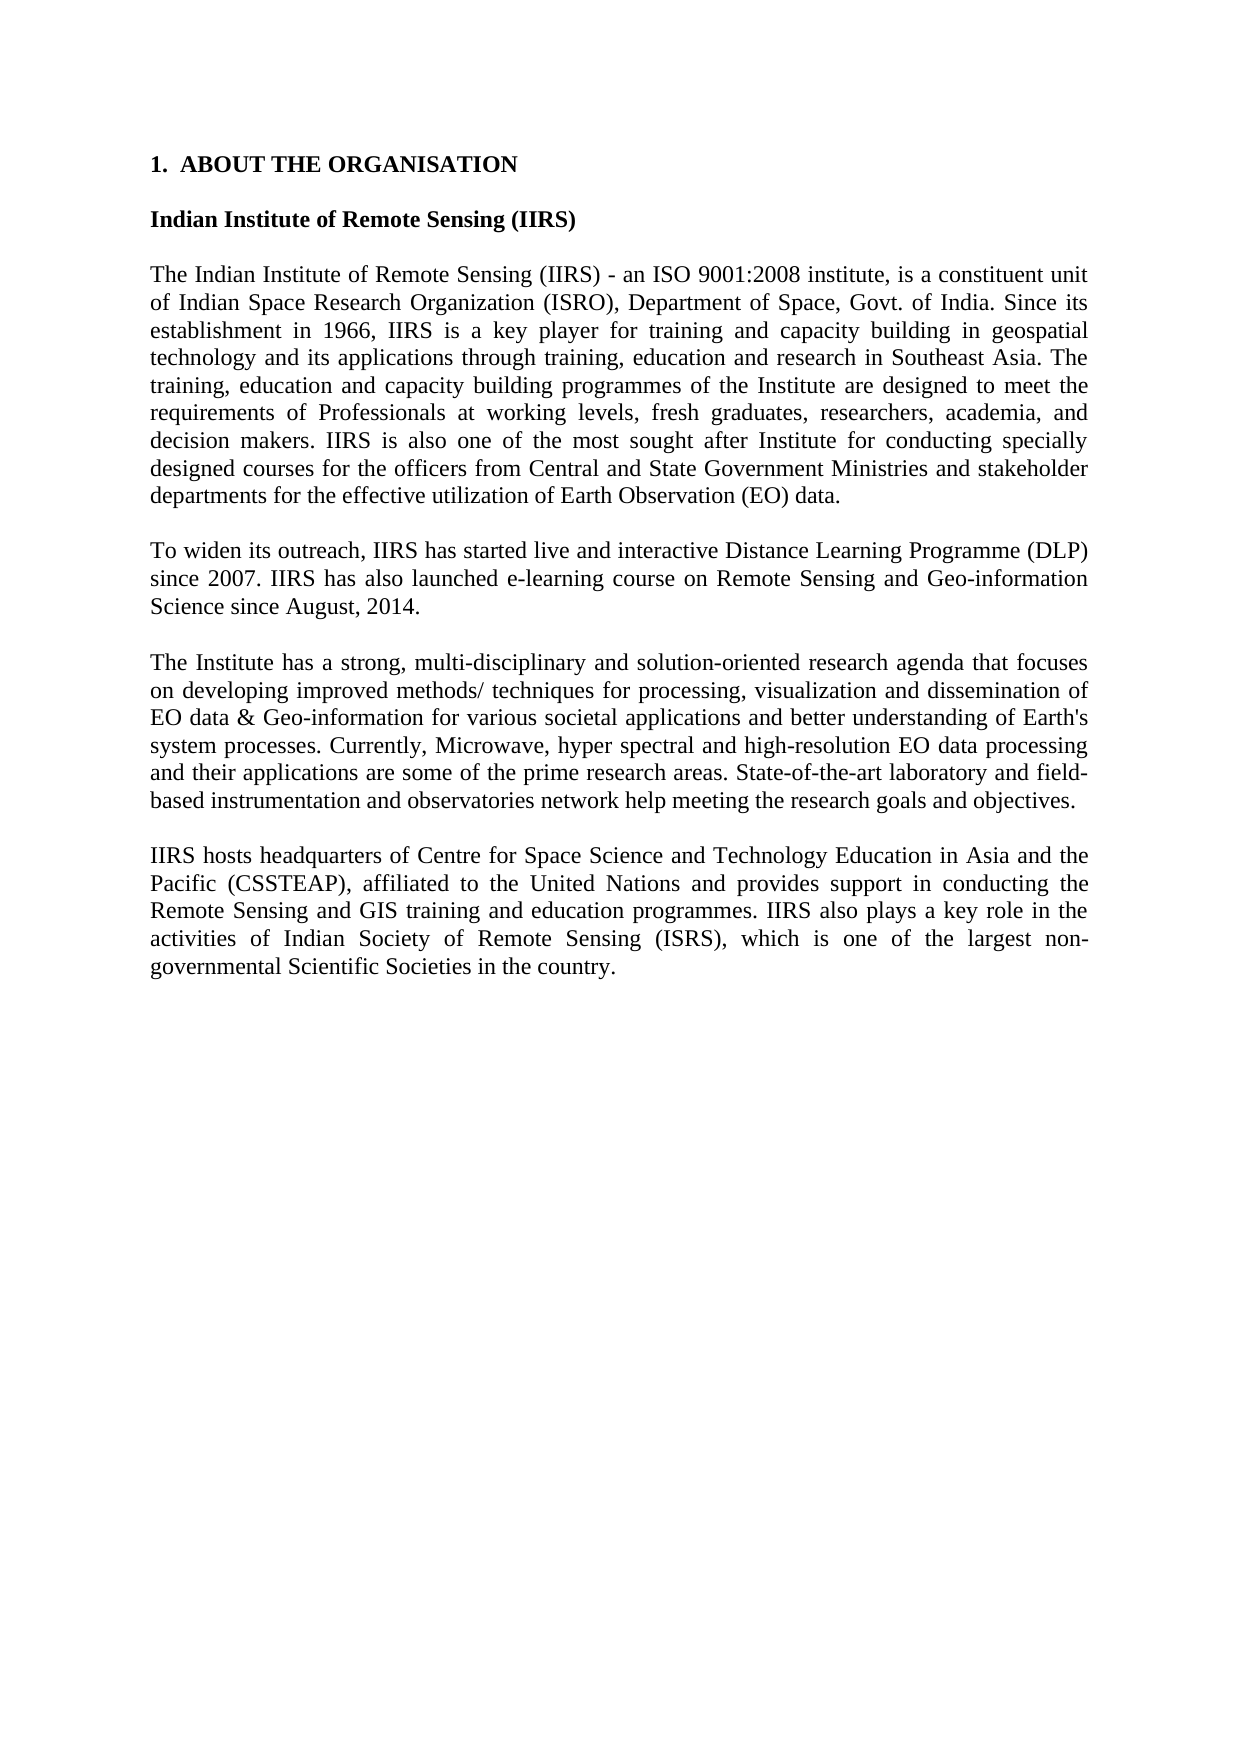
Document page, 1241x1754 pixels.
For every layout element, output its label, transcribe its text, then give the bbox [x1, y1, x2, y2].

text The Indian Institute of Remote Sensing (IIRS) - an ISO 9001:2008 institute, is a constituent unit of Indian Space Research Organization (ISRO), Department of Space, Govt. of India. Since its establishment in 1966, IIRS is a key player for training and capacity building in geospatial technology and its applications through training, education and research in Southeast Asia. The training, education and capacity building programmes of the Institute are designed to meet the requirements of Professionals at working levels, fresh graduates, researchers, academia, and decision makers. IIRS is also one of the most sought after Institute for conducting specially designed courses for the officers from Central and State Government Ministries and stakeholder departments for the effective utilization of Earth Observation (EO) data. [150, 260, 1090, 509]
text To widen its outreach, IIRS has started live and interactive Distance Learning Programme (DLP) since 2007. IIRS has also launched e-learning course on Remote Sensing and Geo-information Science since August, 2014. [150, 536, 1090, 619]
text IIRS hosts headquarters of Centre for Space Science and Technology Education in Asia and the Pacific (CSSTEAP), affiliated to the United Nations and provides support in conducting the Remote Sensing and GIS training and education programmes. IIRS also plays a key role in the activities of Indian Society of Remote Sensing (ISRS), which is one of the largest non-governmental Scientific Societies in the country. [150, 841, 1090, 979]
text 1. ABOUT THE ORGANISATION [150, 150, 1090, 178]
text The Institute has a strong, multi-disciplinary and solution-oriented research agenda that focuses on developing improved methods/ techniques for processing, visualization and dissemination of EO data & Geo-information for various societal applications and better understanding of Earth's system processes. Currently, Microwave, hyper spectral and high-resolution EO data processing and their applications are some of the prime research areas. State-of-the-art laboratory and field-based instrumentation and observatories network help meeting the research goals and objectives. [150, 648, 1090, 814]
text Indian Institute of Remote Sensing (IIRS) [150, 205, 1090, 233]
